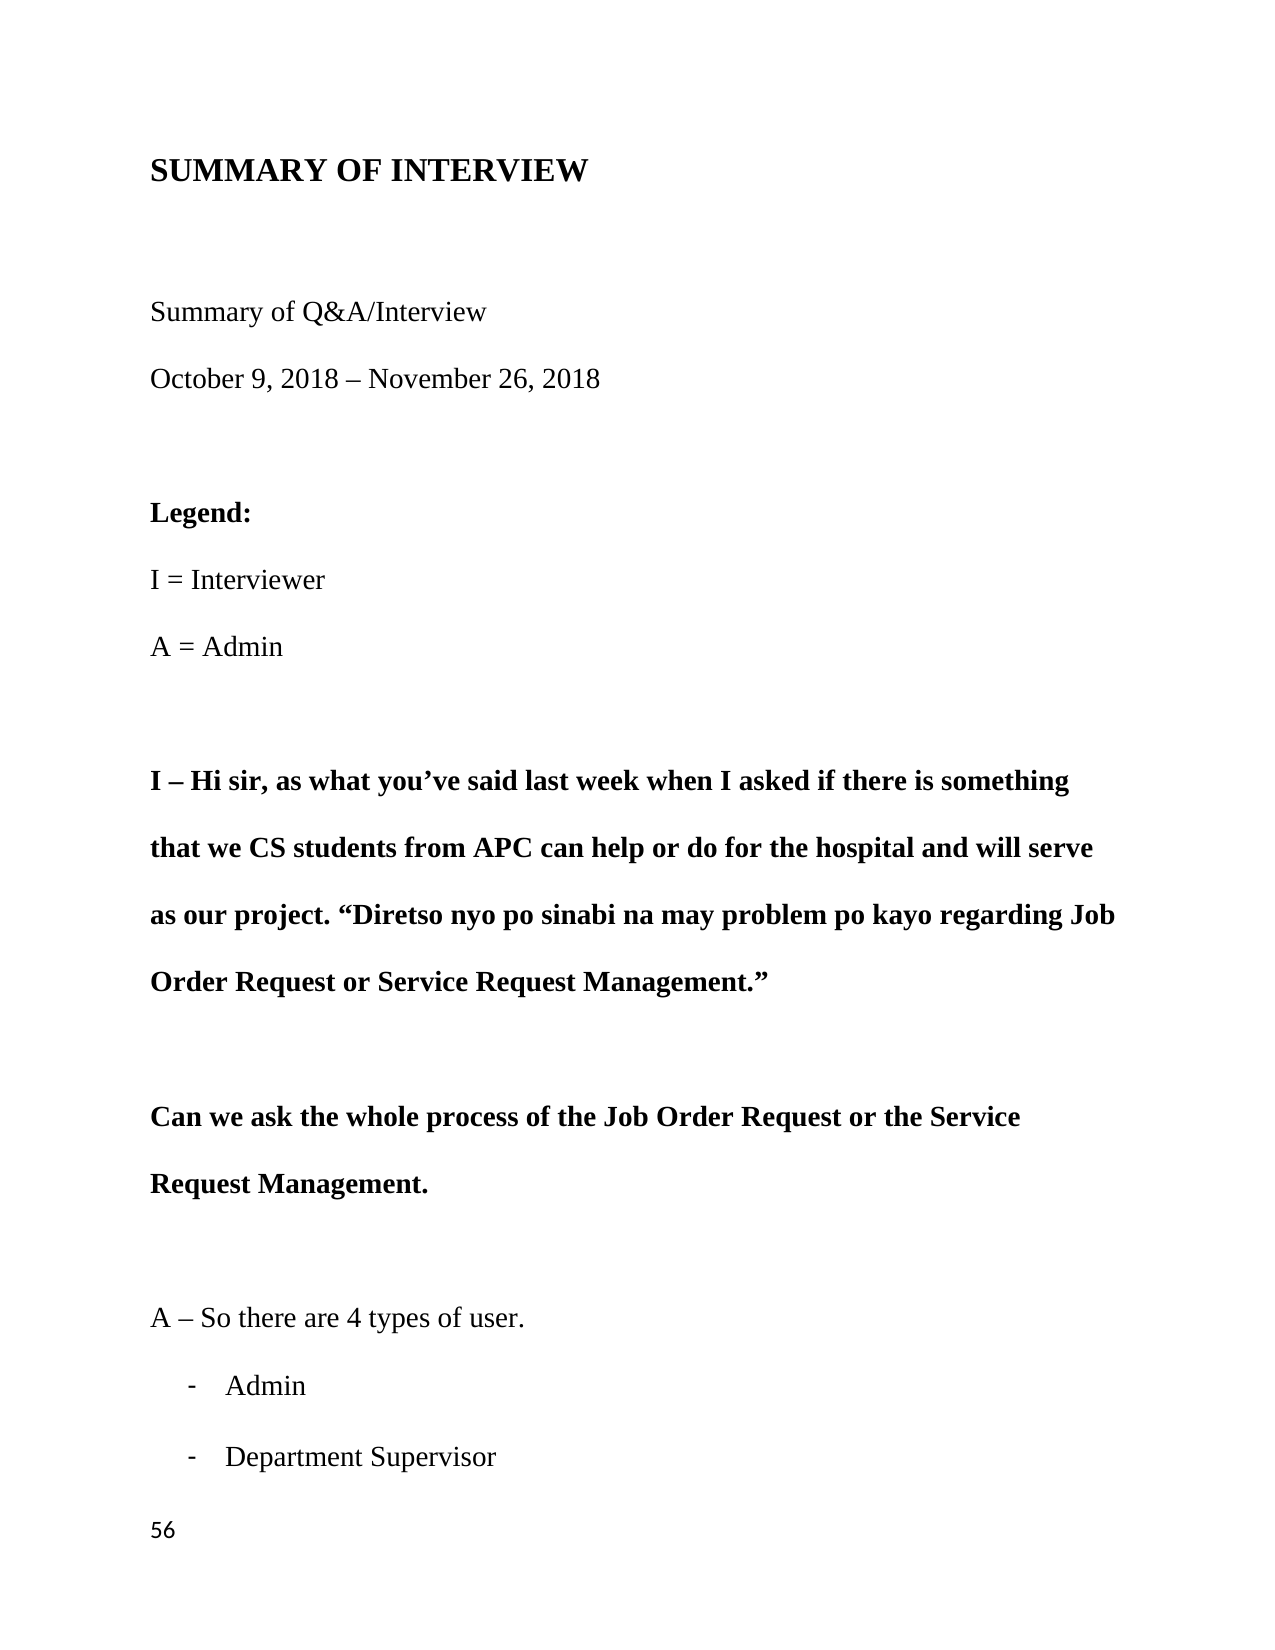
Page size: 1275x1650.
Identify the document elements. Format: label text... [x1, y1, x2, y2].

text A = Admin [150, 629, 1125, 663]
text Summary of Q&A/Interview [150, 294, 1125, 327]
text SUMMARY OF INTERVIEW [150, 150, 1125, 188]
text A – So there are 4 types of user. [150, 1300, 1125, 1333]
text Can we ask the whole process of the Job Order Request or the Service Request Management. [150, 1099, 1125, 1199]
list Admin [187, 1367, 1125, 1403]
text October 9, 2018 – November 26, 2018 [150, 361, 1125, 394]
list Department Supervisor [187, 1438, 1125, 1474]
text Legend: [150, 495, 1125, 528]
text I = Interviewer [150, 562, 1125, 596]
text I – Hi sir, as what you’ve said last week when I asked if there is something that we CS students from APC can help or do for the hospital and will serve as our project. “Diretso nyo po sinabi na may problem po kayo regarding Job Order Request or Service Request Management.” [150, 763, 1125, 998]
